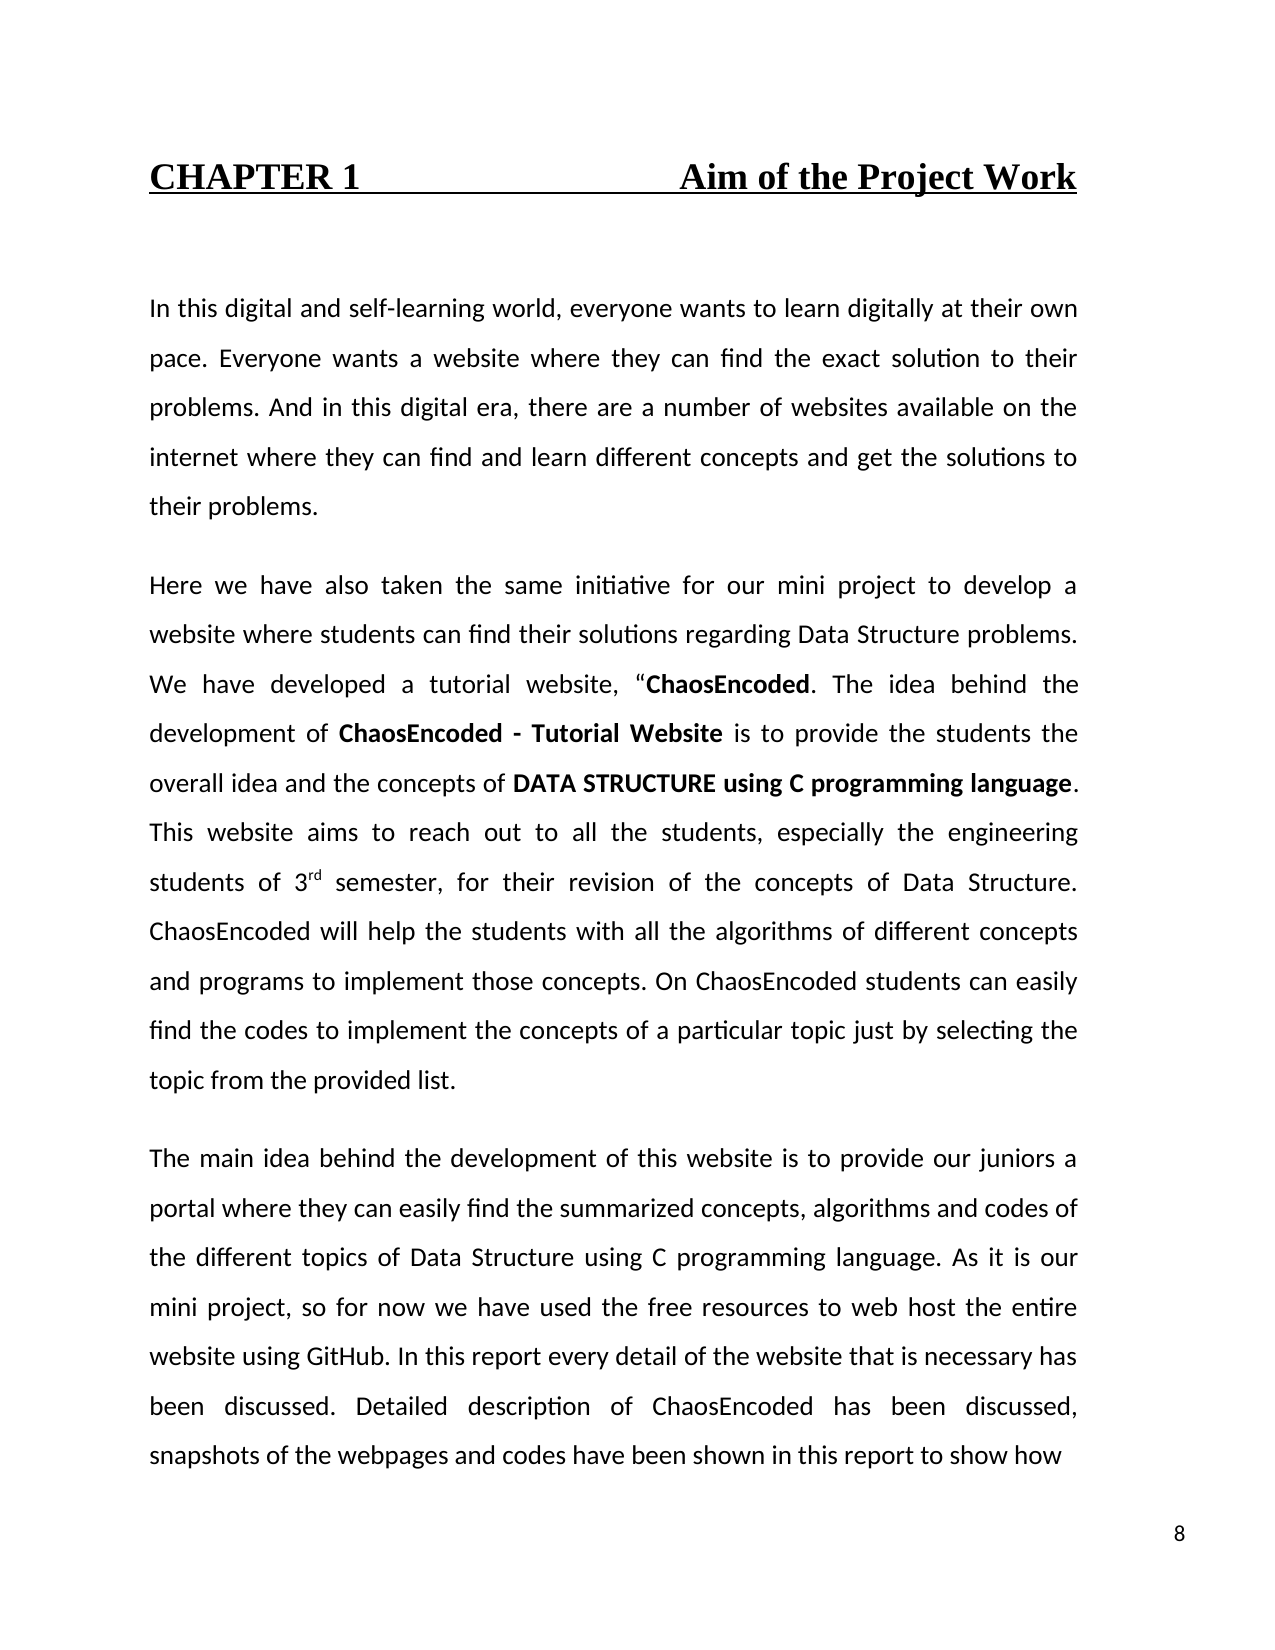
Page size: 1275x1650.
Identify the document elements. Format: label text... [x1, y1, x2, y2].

text The main idea behind the development of this website is to provide our juniors a portal where they can easily find the summarized concepts, algorithms and codes of the different topics of Data Structure using C programming language. As it is our mini project, so for now we have used the free resources to web host the entire website using GitHub. In this report every detail of the website that is necessary has been discussed. Detailed description of ChaosEncoded has been discussed, snapshots of the webpages and codes have been shown in this report to show how [149, 1142, 1079, 1472]
text Here we have also taken the same initiative for our mini project to develop a website where students can find their solutions regarding Data Structure problems. We have developed a tutorial website, “ChaosEncoded. The idea behind the development of ChaosEncoded - Tutorial Website is to provide the students the overall idea and the concepts of DATA STRUCTURE using C programming language. This website aims to reach out to all the students, especially the engineering students of 3rd semester, for their revision of the concepts of Data Structure. ChaosEncoded will help the students with all the algorithms of different concepts and programs to implement those concepts. On ChaosEncoded students can easily find the codes to implement the concepts of a particular topic just by selecting the topic from the provided list. [149, 568, 1079, 1096]
text CHAPTER 1 Aim of the Project Work [149, 155, 1079, 198]
text In this digital and self-learning world, everyone wants to learn digitally at their own pace. Everyone wants a website where they can find the exact solution to their problems. And in this digital era, there are a number of websites available on the internet where they can find and learn different concepts and get the solutions to their problems. [149, 292, 1079, 523]
